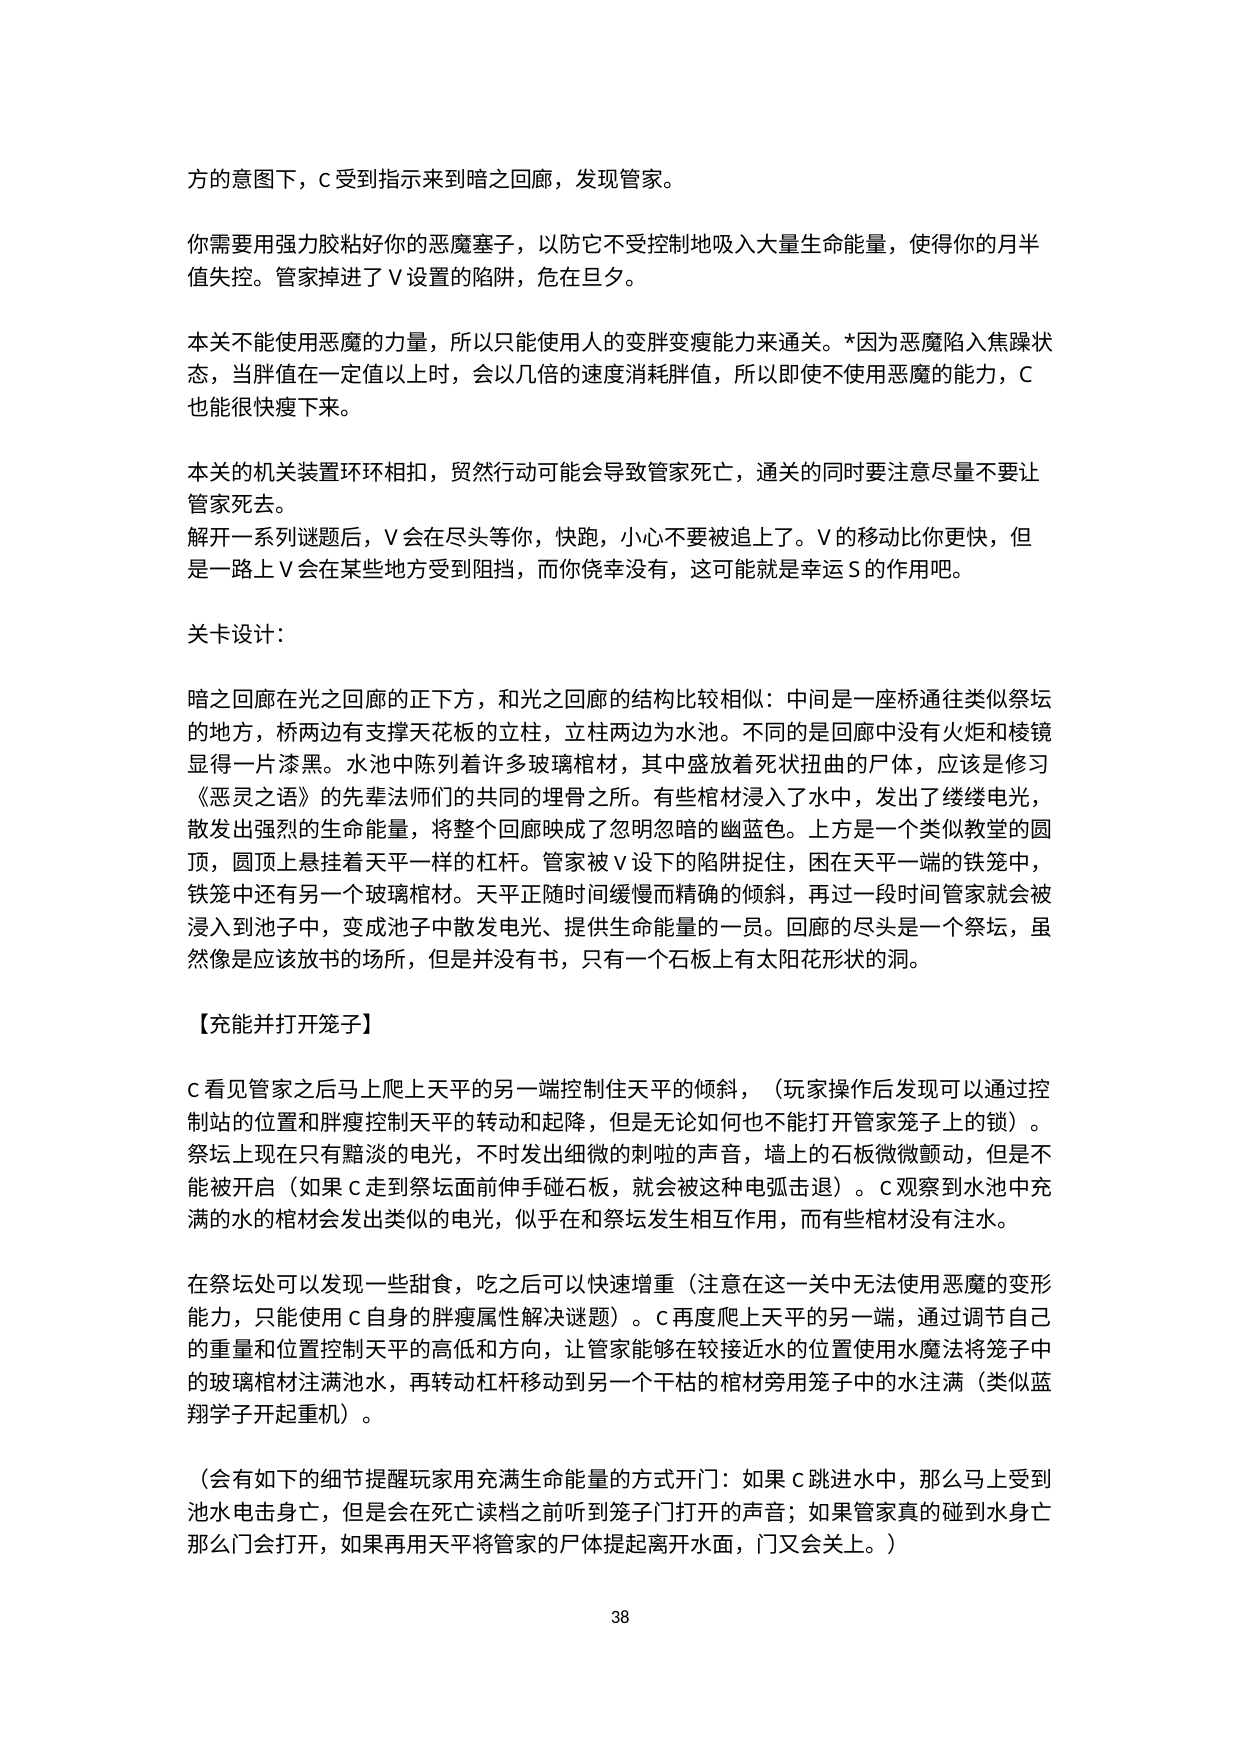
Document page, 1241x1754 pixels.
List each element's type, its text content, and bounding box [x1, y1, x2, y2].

text 暗之回廊在光之回廊的正下方，和光之回廊的结构比较相似：中间是一座桥通往类似祭坛的地方，桥两边有支撑天花板的立柱，立柱两边为水池。不同的是回廊中没有火炬和棱镜，显得一片漆黑。水池中陈列着许多玻璃棺材，其中盛放着死状扭曲的尸体，应该是修习《恶灵之语》的先辈法师们的共同的埋骨之所。有些棺材浸入了水中，发出了缕缕电光，散发出强烈的生命能量，将整个回廊映成了忽明忽暗的幽蓝色。上方是一个类似教堂的圆顶，圆顶上悬挂着天平一样的杠杆。管家被V设下的陷阱捉住，困在天平一端的铁笼中，铁笼中还有另一个玻璃棺材。天平正随时间缓慢而精确的倾斜，再过一段时间管家就会被浸入到池子中，变成池子中散发电光、提供生命能量的一员。回廊的尽头是一个祭坛，虽然像是应该放书的场所，但是并没有书，只有一个石板上有太阳花形状的洞。 [187, 682, 1053, 974]
text C看见管家之后马上爬上天平的另一端控制住天平的倾斜，（玩家操作后发现可以通过控制站的位置和胖瘦控制天平的转动和起降，但是无论如何也不能打开管家笼子上的锁）。祭坛上现在只有黯淡的电光，不时发出细微的刺啦的声音，墙上的石板微微颤动，但是不能被开启（如果C走到祭坛面前伸手碰石板，就会被这种电弧击退）。C观察到水池中充满的水的棺材会发出类似的电光，似乎在和祭坛发生相互作用，而有些棺材没有注水。 [187, 1072, 1053, 1234]
text 在祭坛处可以发现一些甜食，吃之后可以快速增重（注意在这一关中无法使用恶魔的变形能力，只能使用C自身的胖瘦属性解决谜题）。C再度爬上天平的另一端，通过调节自己的重量和位置控制天平的高低和方向，让管家能够在较接近水的位置使用水魔法将笼子中的玻璃棺材注满池水，再转动杠杆移动到另一个干枯的棺材旁用笼子中的水注满（类似蓝翔学子开起重机）。 [187, 1267, 1053, 1429]
text 解开一系列谜题后，V会在尽头等你，快跑，小心不要被追上了。V的移动比你更快，但是一路上V会在某些地方受到阻挡，而你侥幸没有，这可能就是幸运S的作用吧。 [187, 519, 1053, 584]
text （会有如下的细节提醒玩家用充满生命能量的方式开门：如果C跳进水中，那么马上受到池水电击身亡，但是会在死亡读档之前听到笼子门打开的声音；如果管家真的碰到水身亡，那么门会打开，如果再用天平将管家的尸体提起离开水面，门又会关上。） [187, 1462, 1053, 1559]
text 你需要用强力胶粘好你的恶魔塞子，以防它不受控制地吸入大量生命能量，使得你的月半值失控。管家掉进了V设置的陷阱，危在旦夕。 [187, 227, 1053, 292]
text 本关不能使用恶魔的力量，所以只能使用人的变胖变瘦能力来通关。*因为恶魔陷入焦躁状态，当胖值在一定值以上时，会以几倍的速度消耗胖值，所以即使不使用恶魔的能力，C也能很快瘦下来。 [187, 324, 1053, 422]
text 【充能并打开笼子】 [187, 1007, 1053, 1039]
text 本关的机关装置环环相扣，贸然行动可能会导致管家死亡，通关的同时要注意尽量不要让管家死去。 [187, 454, 1053, 519]
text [187, 162, 1053, 194]
text 关卡设计： [187, 617, 1053, 649]
